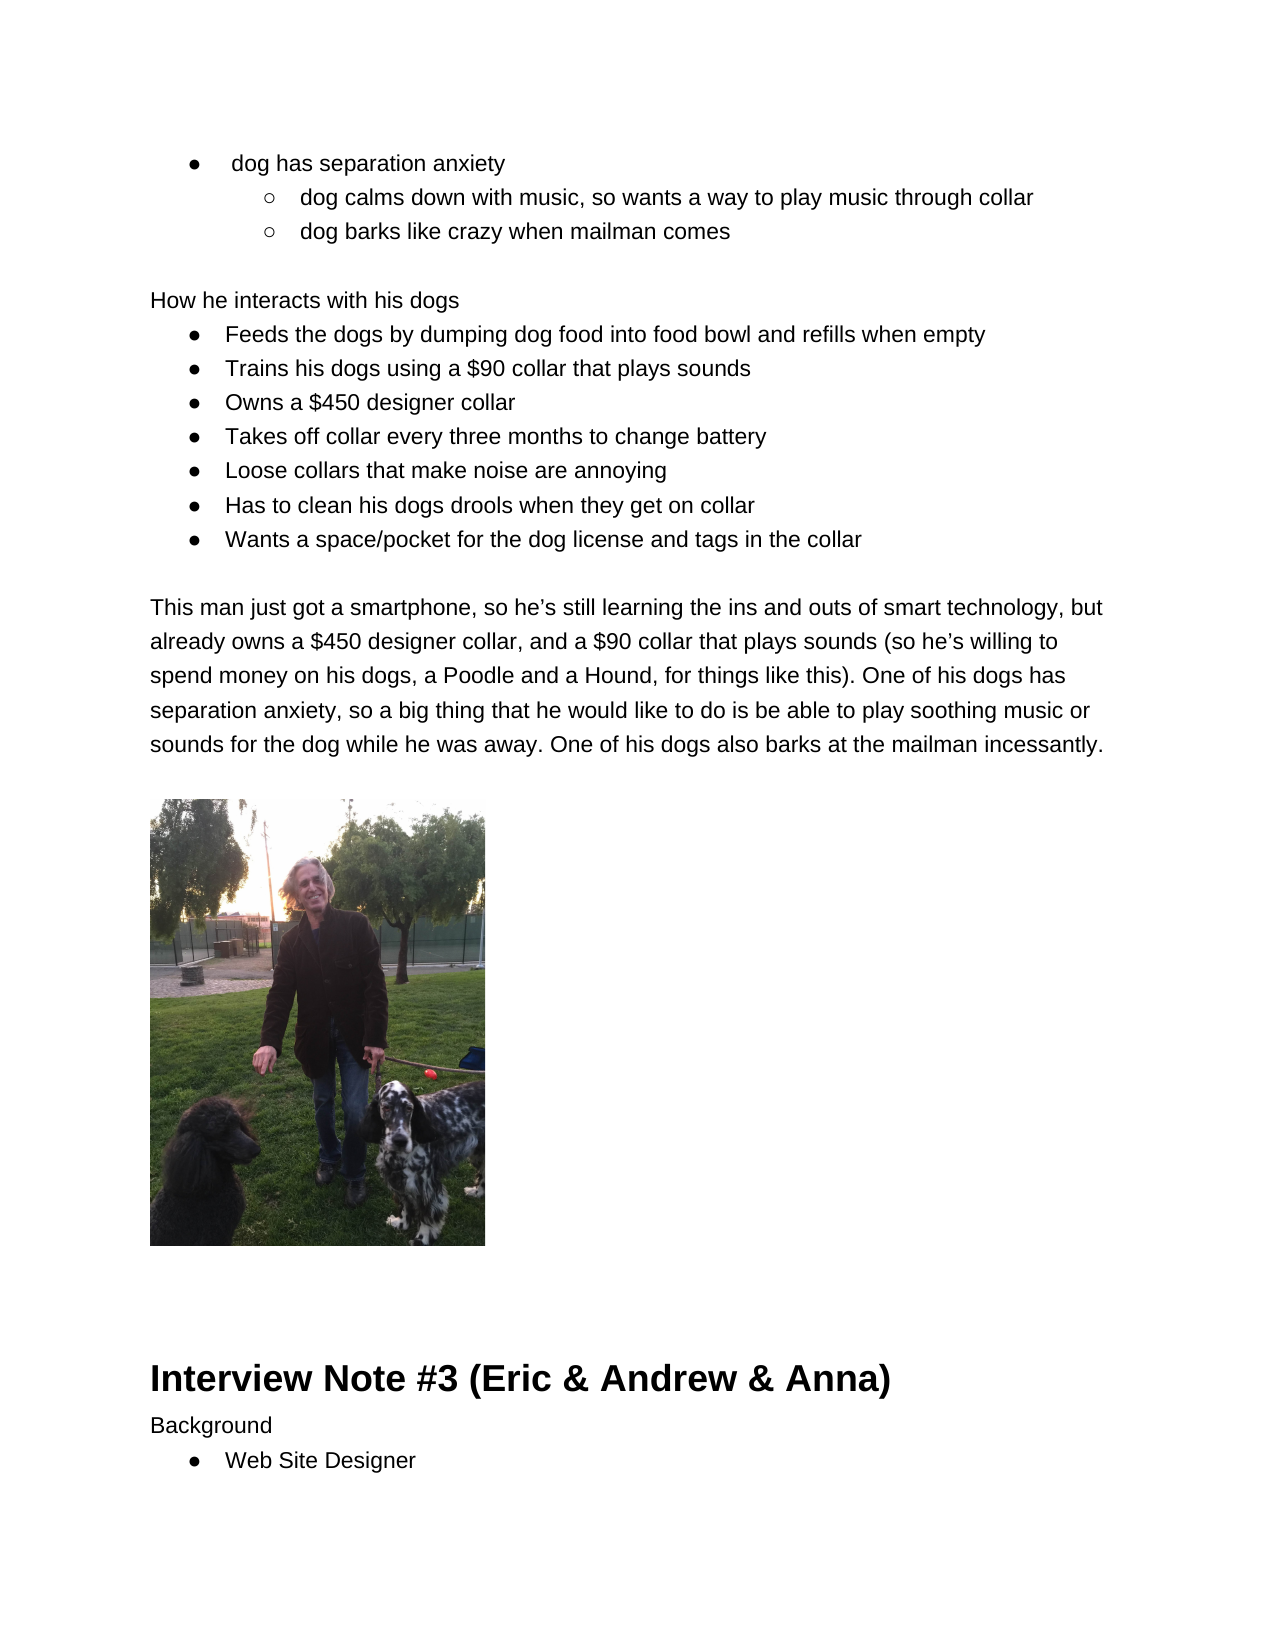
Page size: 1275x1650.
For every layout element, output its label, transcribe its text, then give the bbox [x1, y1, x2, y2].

list Owns a $450 designer collar [187, 389, 1125, 416]
list Wants a space/pocket for the dog license and tags in the collar [187, 526, 1125, 552]
list dog has separation anxiety [187, 150, 1125, 176]
list Loose collars that make noise are annoying [187, 457, 1125, 484]
text This man just got a smartphone, so he’s still learning the ins and outs of smart technology, but already owns a $450 designer collar, and a $90 collar that plays sounds (so he’s willing to spend money on his dogs, a Poodle and a Hound, for things like this). One of his dogs has separation anxiety, so a big thing that he would like to do is be able to play soothing music or sounds for the dog while he was away. One of his dogs also barks at the mailman incessantly. [150, 594, 1125, 757]
list Trains his dogs using a $90 collar that plays sounds [187, 355, 1125, 381]
list Feeds the dogs by dumping dog food into food bowl and refills when empty [187, 321, 1125, 347]
list Takes off collar every three months to change battery [187, 423, 1125, 450]
list dog calms down with music, so wants a way to play music through collar [262, 184, 1125, 211]
text Background [150, 1412, 1125, 1439]
list Has to clean his dogs drools when they get on collar [187, 492, 1125, 518]
text How he interacts with his dogs [150, 287, 1125, 313]
list dog barks like crazy when mailman comes [262, 218, 1125, 245]
list Web Site Designer [187, 1447, 1125, 1473]
picture [150, 799, 486, 1246]
text Interview Note #3 (Eric & Andrew & Anna) [150, 1356, 1125, 1399]
